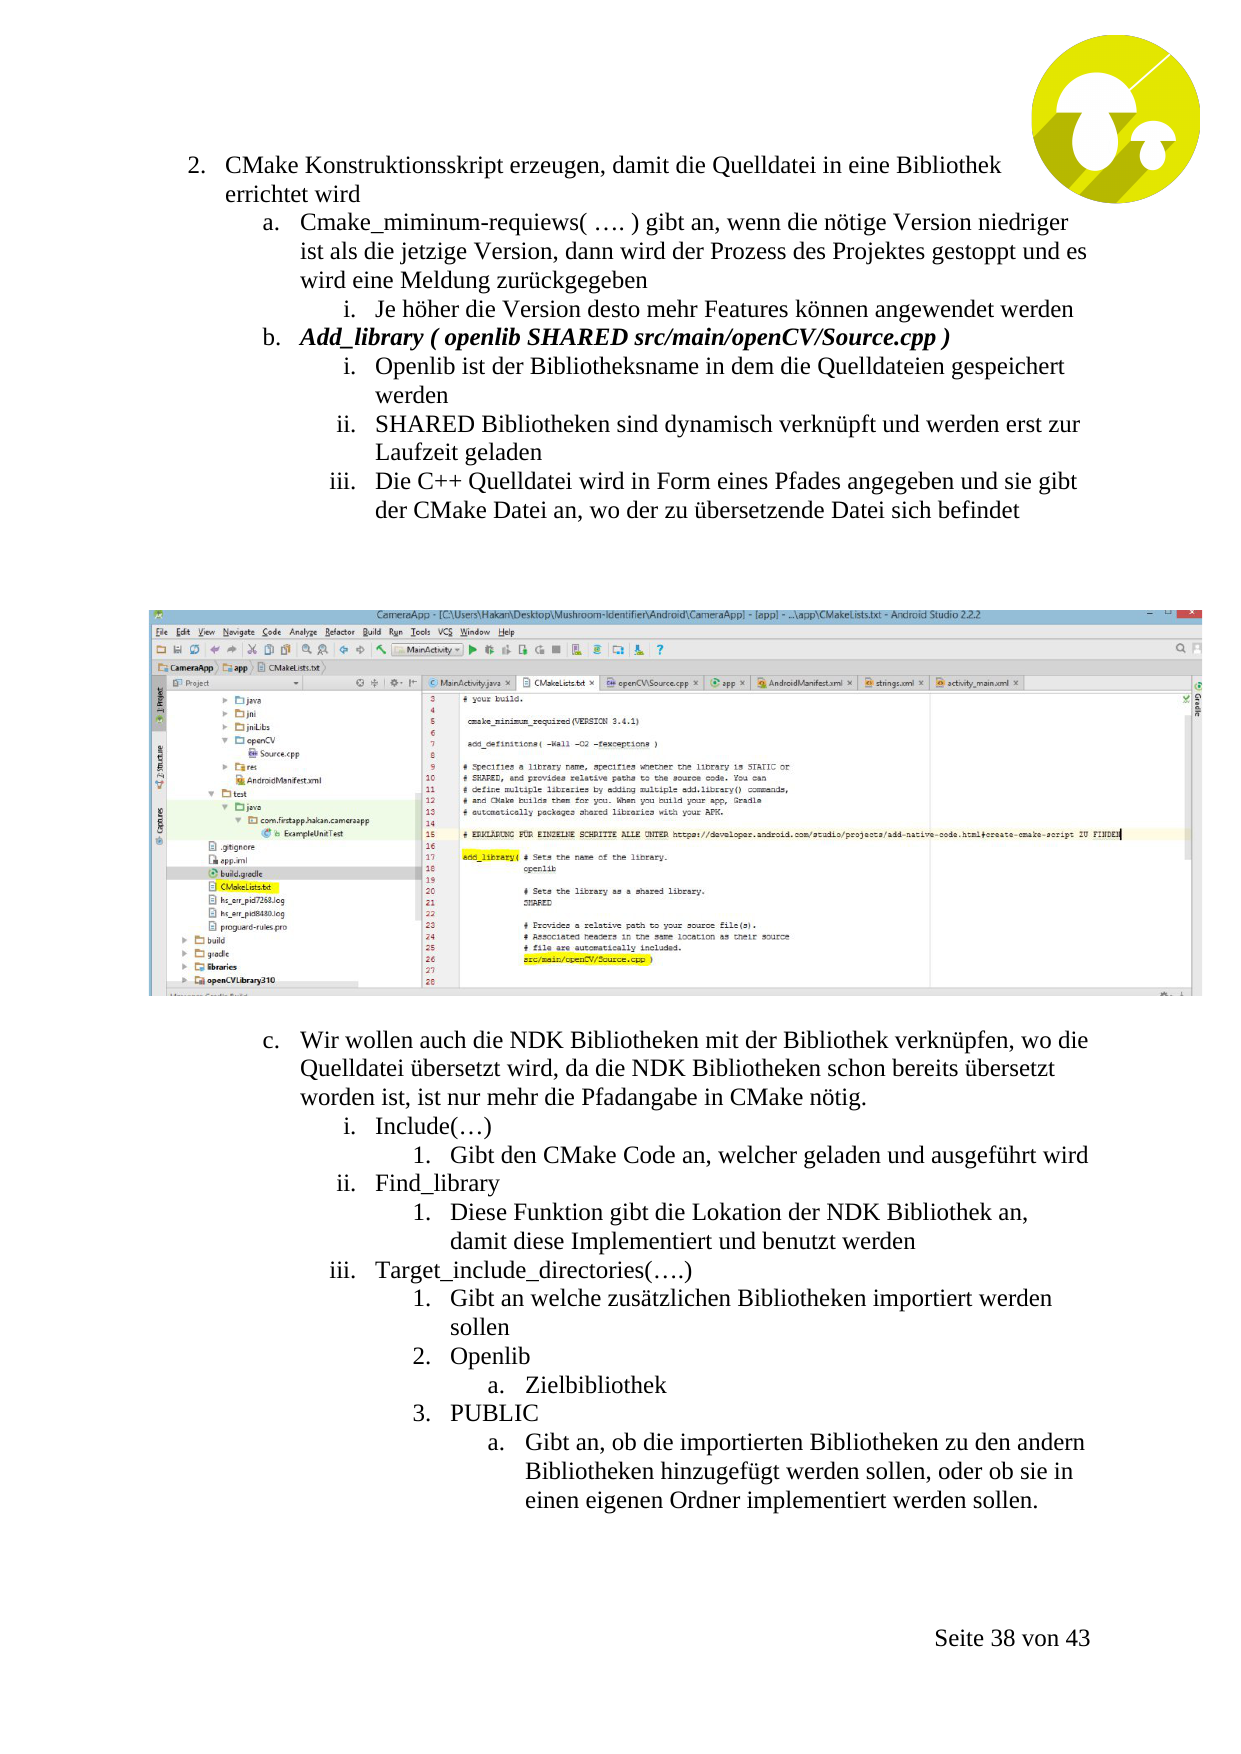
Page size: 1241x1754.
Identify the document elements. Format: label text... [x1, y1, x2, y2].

list SHARED Bibliotheken sind dynamisch verknüpft und werden erst zur Laufzeit geladen [356, 409, 1090, 466]
list Include(…) [356, 1111, 1090, 1140]
list Wir wollen auch die NDK Bibliotheken mit der Bibliothek verknüpfen, wo die Quelldatei übersetzt wird, da die NDK Bibliotheken schon bereits übersetzt worden ist, ist nur mehr die Pfadangabe in CMake nötig. [262, 1025, 1090, 1111]
list Je höher die Version desto mehr Features können angewendet werden [356, 294, 1090, 322]
list Zielbibliothek [487, 1370, 1090, 1398]
list Gibt an, ob die importierten Bibliotheken zu den andern Bibliotheken hinzugefügt werden sollen, oder ob sie in einen eigenen Ordner implementiert werden sollen. [487, 1427, 1090, 1513]
list Openlib [412, 1341, 1090, 1370]
list Diese Funktion gibt die Lokation der NDK Bibliothek an, damit diese Implementiert und benutzt werden [412, 1197, 1090, 1255]
picture [148, 610, 1203, 996]
list Find_library [356, 1168, 1090, 1197]
list Target_include_directories(….) [356, 1255, 1090, 1283]
list PUBLIC [412, 1398, 1090, 1427]
list CMake Konstruktionsskript erzeugen, damit die Quelldatei in eine Bibliothek errichtet wird [187, 150, 1090, 207]
list Cmake_miminum-requiews( …. ) gibt an, wenn die nötige Version niedriger ist als die jetzige Version, dann wird der Prozess des Projektes gestoppt und es wird eine Meldung zurückgegeben [262, 207, 1090, 294]
picture [1031, 35, 1200, 204]
list Openlib ist der Bibliotheksname in dem die Quelldateien gespeichert werden [356, 351, 1090, 409]
list Die C++ Quelldatei wird in Form eines Pfades angegeben und sie gibt der CMake Datei an, wo der zu übersetzende Datei sich befindet [356, 466, 1090, 524]
list Gibt den CMake Code an, welcher geladen und ausgeführt wird [412, 1140, 1090, 1168]
list Gibt an welche zusätzlichen Bibliotheken importiert werden sollen [412, 1283, 1090, 1341]
list Add_library ( openlib SHARED src/main/openCV/Source.cpp ) [262, 322, 1090, 351]
